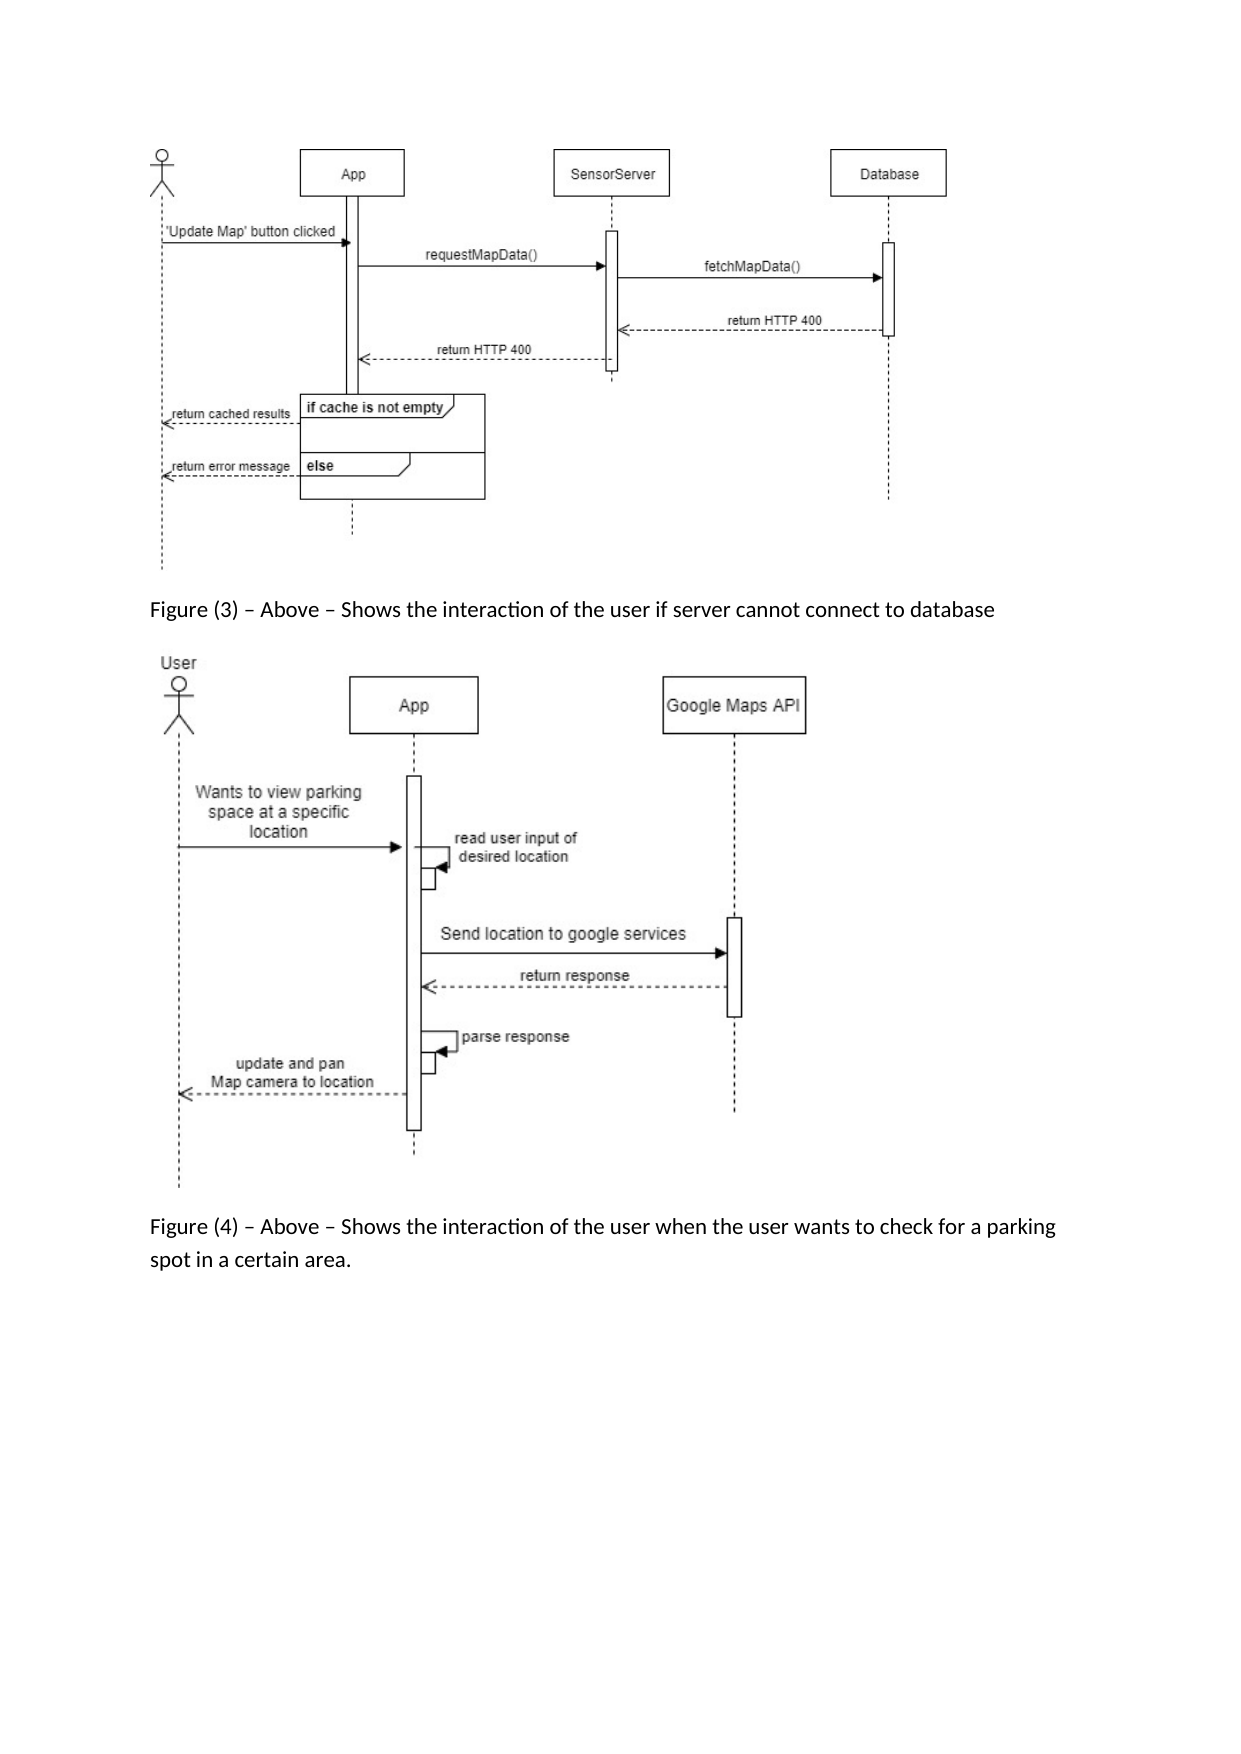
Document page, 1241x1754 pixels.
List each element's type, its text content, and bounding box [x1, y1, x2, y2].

text Figure (3) – Above – Shows the interaction of the user if server cannot connect to database [150, 595, 1090, 623]
text Figure (4) – Above – Shows the interaction of the user when the user wants to check for a parking spot in a certain area. [150, 1212, 1090, 1273]
picture [150, 149, 948, 571]
picture [150, 648, 808, 1188]
